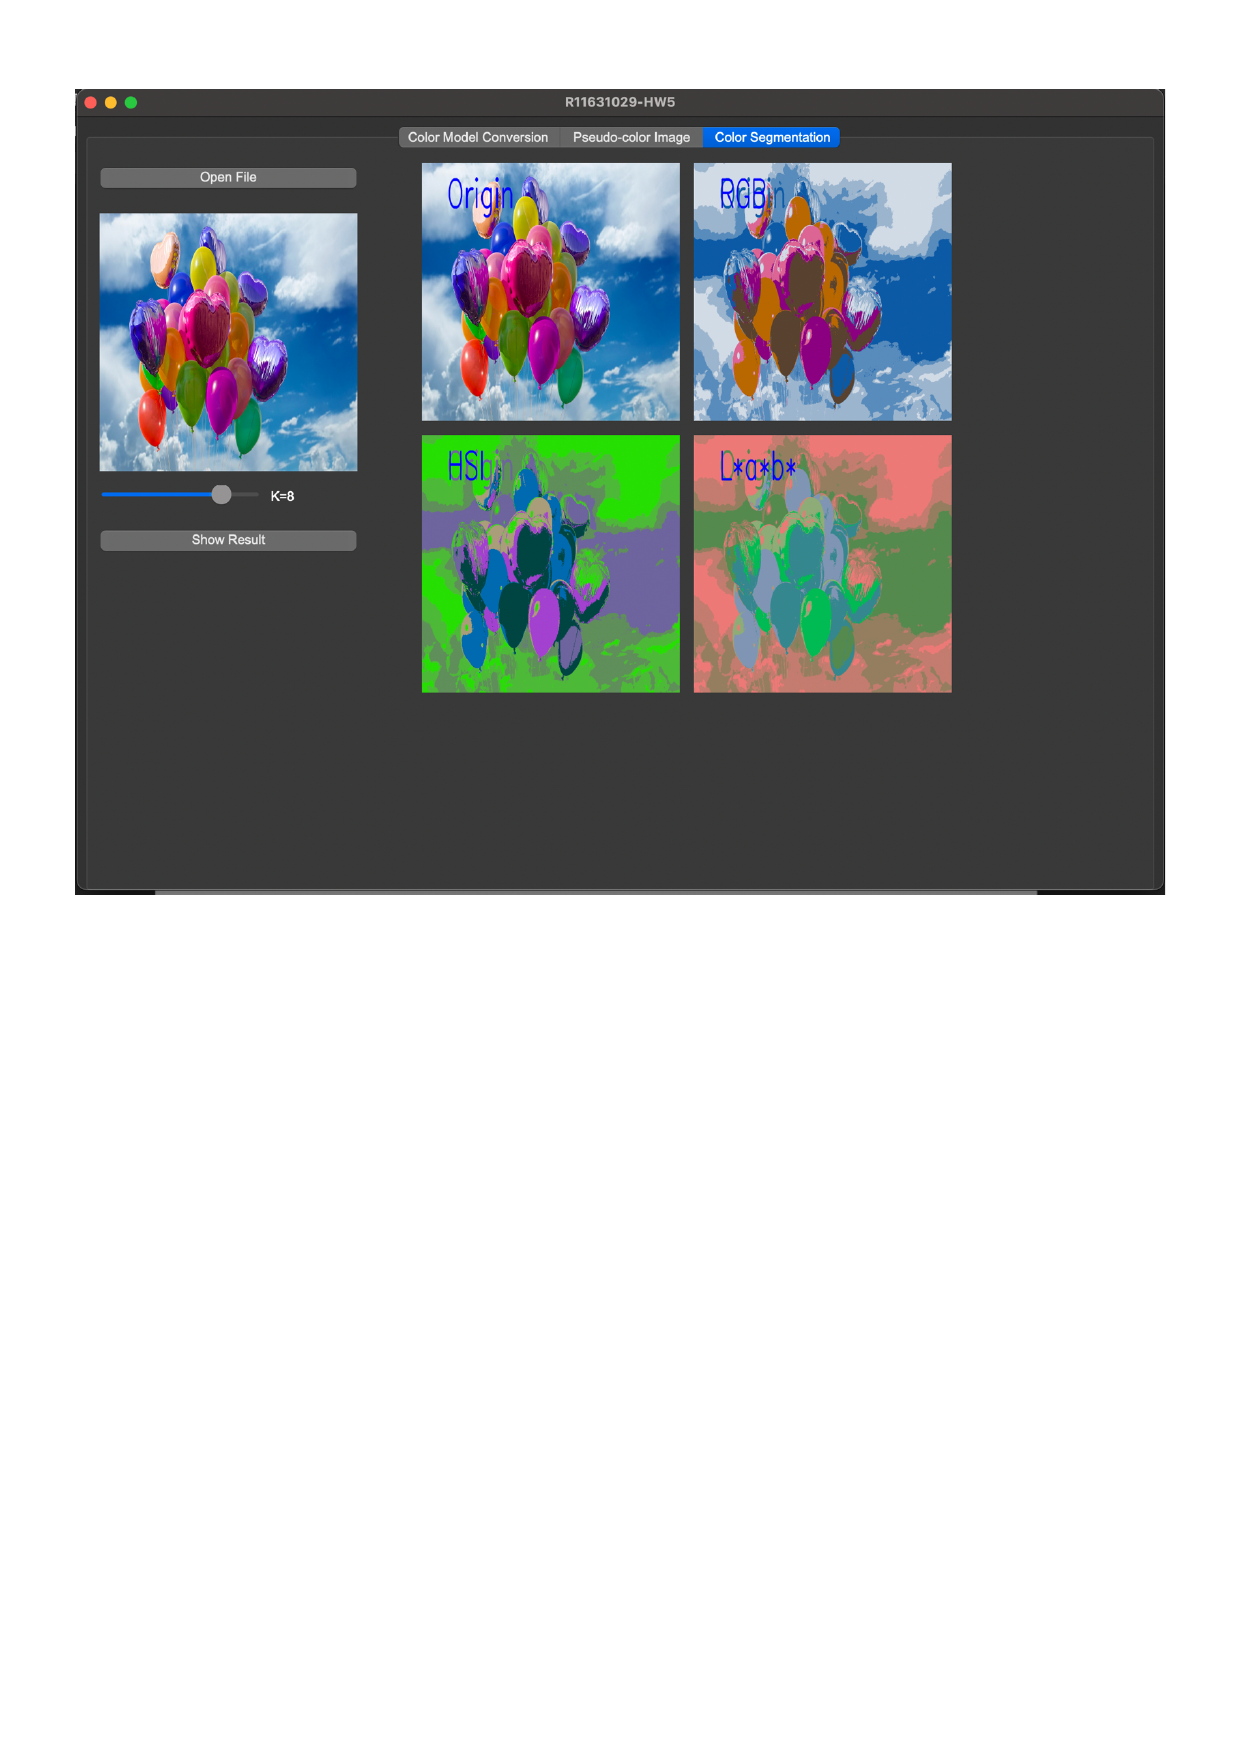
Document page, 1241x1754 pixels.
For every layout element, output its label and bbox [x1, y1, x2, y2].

picture [75, 89, 1166, 895]
